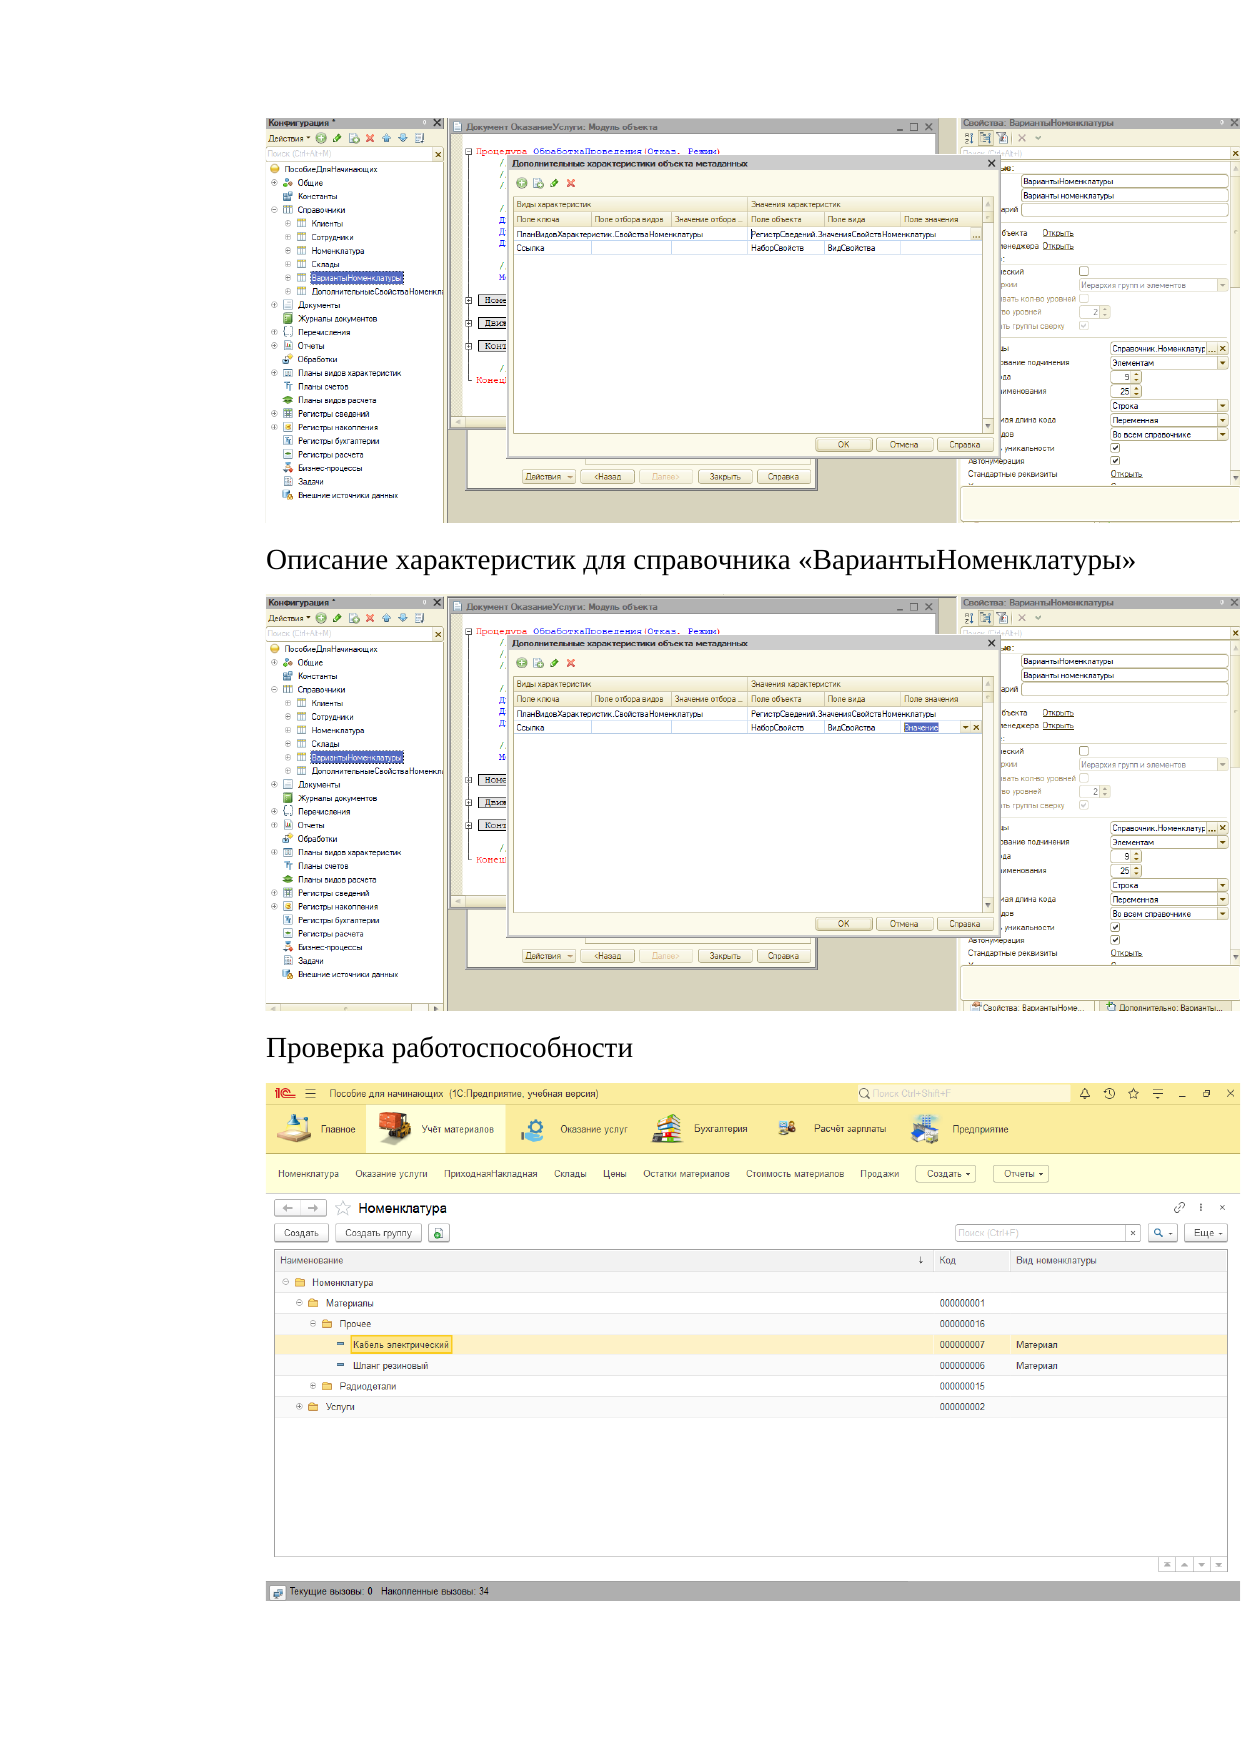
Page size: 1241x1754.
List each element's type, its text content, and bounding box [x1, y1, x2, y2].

picture [265, 1083, 1241, 1601]
picture [265, 594, 1240, 1011]
text Проверка работоспособности [177, 1030, 1152, 1064]
text Описание характеристик для справочника «ВариантыНоменклатуры» [177, 542, 1152, 575]
picture [265, 118, 1240, 523]
